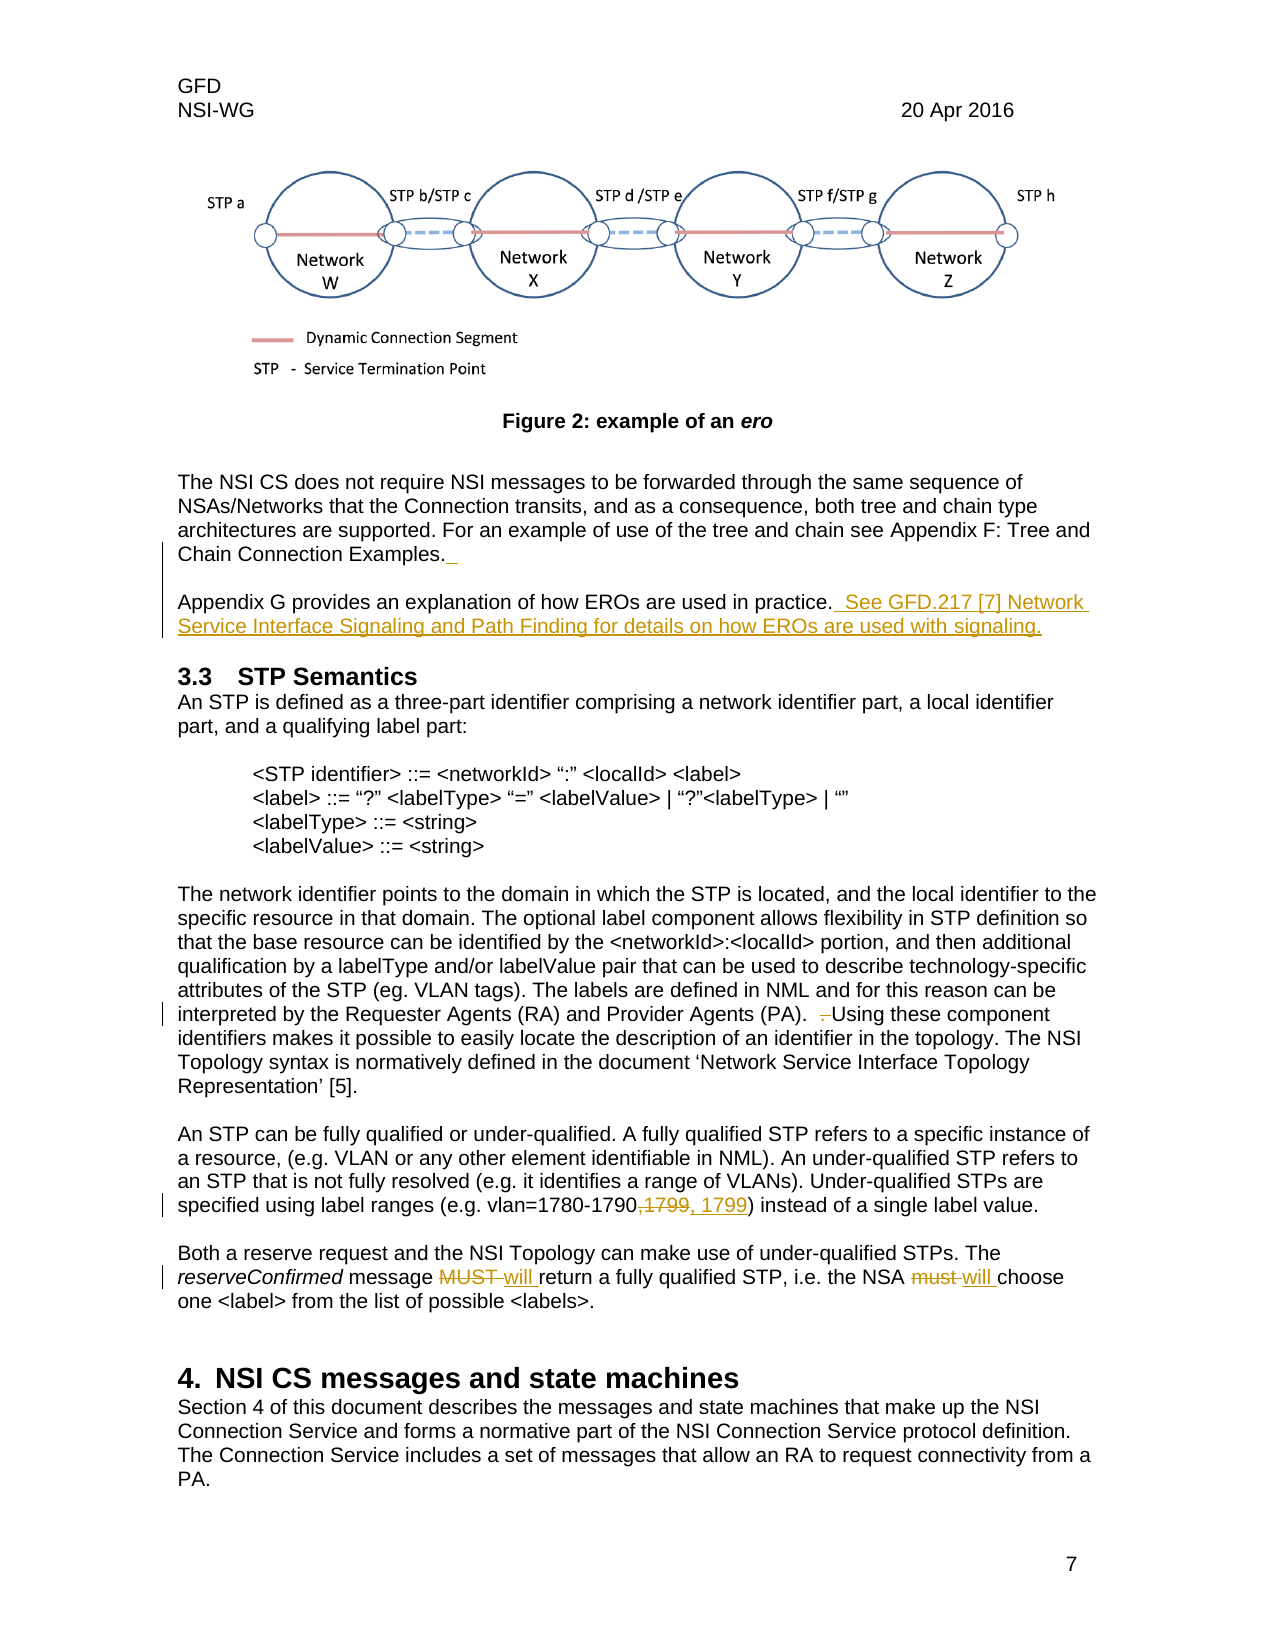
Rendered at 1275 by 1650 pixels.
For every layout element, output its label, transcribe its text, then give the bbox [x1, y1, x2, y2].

text <STP identifier> ::= <networkId> “:” <localId> <label> [252, 762, 1098, 786]
text <labelType> ::= <string> [252, 810, 1098, 834]
text Appendix G provides an explanation of how EROs are used in practice. [177, 589, 1098, 637]
subtitle STP Semantics [177, 661, 1098, 690]
subtitle NSI CS messages and state machines [177, 1361, 1098, 1394]
text The network identifier points to the domain in which the STP is located, and the local identifier to the specific resource in that domain. The optional label component allows flexibility in STP definition so that the base resource can be identified by the <networkId>:<localId> portion, and then additional qualification by a labelType and/or labelValue pair that can be used to describe technology-specific attributes of the STP (eg. VLAN tags). The labels are defined in NML and for this reason can be interpreted by the Requester Agents (RA) and Provider Agents (PA). Using these component identifiers makes it possible to easily locate the description of an identifier in the topology. The NSI Topology syntax is normatively defined in the document ‘Network Service Interface Topology Representation’ []. [177, 882, 1098, 1097]
text Both a reserve request and the NSI Topology can make use of under-qualified STPs. The reserveConfirmed message return a fully qualified STP, i.e. the NSA choose one <label> from the list of possible <labels>. [177, 1241, 1098, 1313]
text The NSI CS does not require NSI messages to be forwarded through the same sequence of NSAs/Networks that the Connection transits, and as a consequence, both tree and chain type architectures are supported. For an example of use of the tree and chain see Appendix F: Tree and Chain Connection Examples. [177, 470, 1098, 566]
text Section 4 of this document describes the messages and state machines that make up the NSI Connection Service and forms a normative part of the NSI Connection Service protocol definition. The Connection Service includes a set of messages that allow an RA to request connectivity from a PA. [177, 1394, 1098, 1490]
text An STP can be fully qualified or under-qualified. A fully qualified STP refers to a specific instance of a resource, (e.g. VLAN or any other element identifiable in NML). An under-qualified STP refers to an STP that is not fully resolved (e.g. it identifies a range of VLANs). Under-qualified STPs are specified using label ranges (e.g. vlan=1780-1790) instead of a single label value. [177, 1121, 1098, 1217]
text <labelValue> ::= <string> [252, 834, 1098, 858]
picture [188, 150, 1087, 397]
text An STP is defined as a three-part identifier comprising a network identifier part, a local identifier part, and a qualifying label part: [177, 690, 1098, 738]
text <label> ::= “?” <labelType> “=” <labelValue> | “?”<labelType> | “” [252, 786, 1098, 810]
